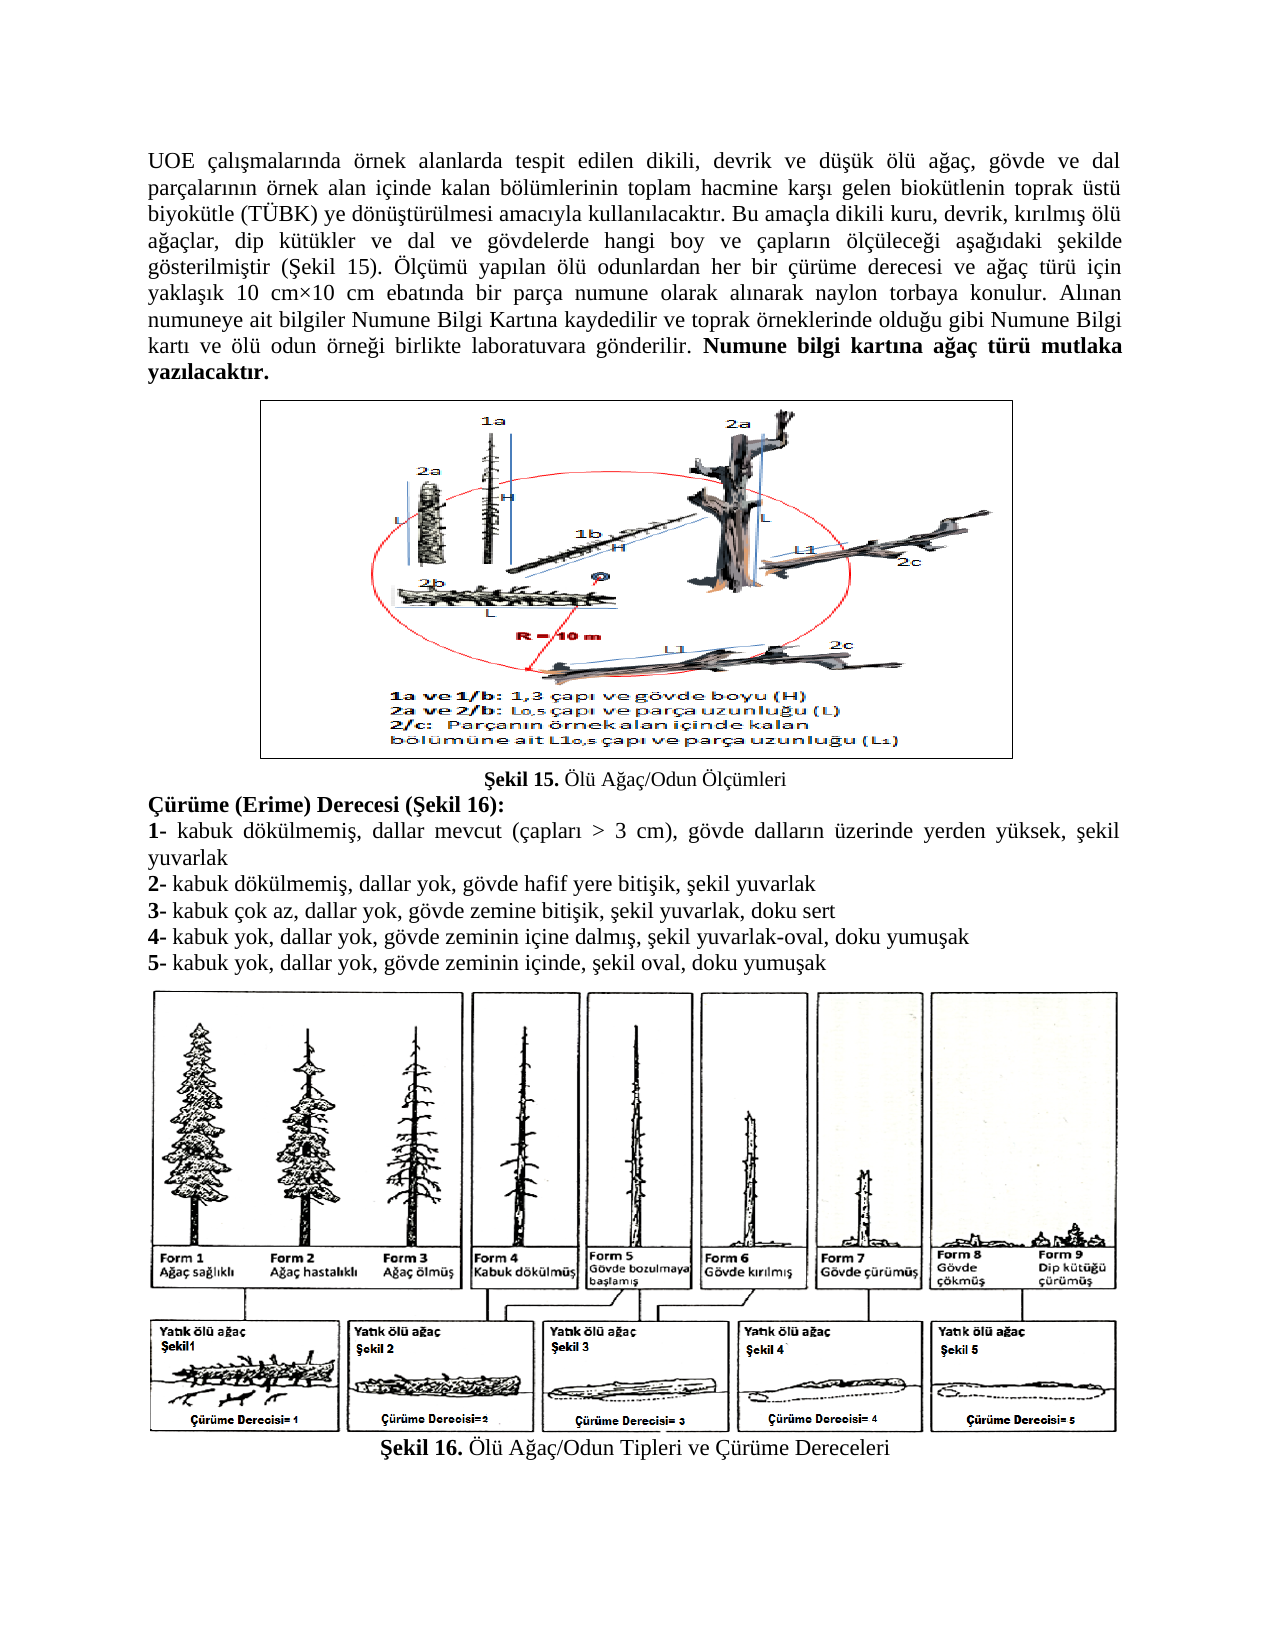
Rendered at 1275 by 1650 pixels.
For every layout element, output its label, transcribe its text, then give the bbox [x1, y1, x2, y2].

text 1- kabuk dökülmemiş, dallar mevcut (çapları > 3 cm), gövde dalların üzerinde yerden yüksek, şekil yuvarlak [148, 818, 1123, 870]
picture [261, 401, 1012, 758]
text 4- kabuk yok, dallar yok, gövde zeminin içine dalmış, şekil yuvarlak-oval, doku yumuşak [148, 923, 1123, 949]
text Şekil 16. Ölü Ağaç/Odun Tipleri ve Çürüme Dereceleri [148, 1433, 1123, 1460]
text Çürüme (Erime) Derecesi (Şekil 16): [148, 791, 1123, 818]
text UOE çalışmalarında örnek alanlarda tespit edilen dikili, devrik ve düşük ölü ağaç, gövde ve dal parçalarının örnek alan içinde kalan bölümlerinin toplam hacmine karşı gelen biokütlenin toprak üstü biyokütle (TÜBK) ye dönüştürülmesi amacıyla kullanılacaktır. Bu amaçla dikili kuru, devrik, kırılmış ölü ağaçlar, dip kütükler ve dal ve gövdelerde hangi boy ve çapların ölçüleceği aşağıdaki şekilde gösterilmiştir (Şekil 15). Ölçümü yapılan ölü odunlardan her bir çürüme derecesi ve ağaç türü için yaklaşık 10 cm×10 cm ebatında bir parça numune olarak alınarak naylon torbaya konulur. Alınan numuneye ait bilgiler Numune Bilgi Kartına kaydedilir ve toprak örneklerinde olduğu gibi Numune Bilgi kartı ve ölü odun örneği birlikte laboratuvara gönderilir. Numune bilgi kartına ağaç türü mutlaka yazılacaktır. [148, 148, 1123, 385]
text 3- kabuk çok az, dallar yok, gövde zemine bitişik, şekil yuvarlak, doku sert [148, 897, 1123, 923]
text 2- kabuk dökülmemiş, dallar yok, gövde hafif yere bitişik, şekil yuvarlak [148, 870, 1123, 897]
text 5- kabuk yok, dallar yok, gövde zeminin içinde, şekil oval, doku yumuşak [148, 949, 1123, 976]
text Şekil 15. Ölü Ağaç/Odun Ölçümleri [148, 767, 1123, 791]
picture [150, 988, 1120, 1434]
